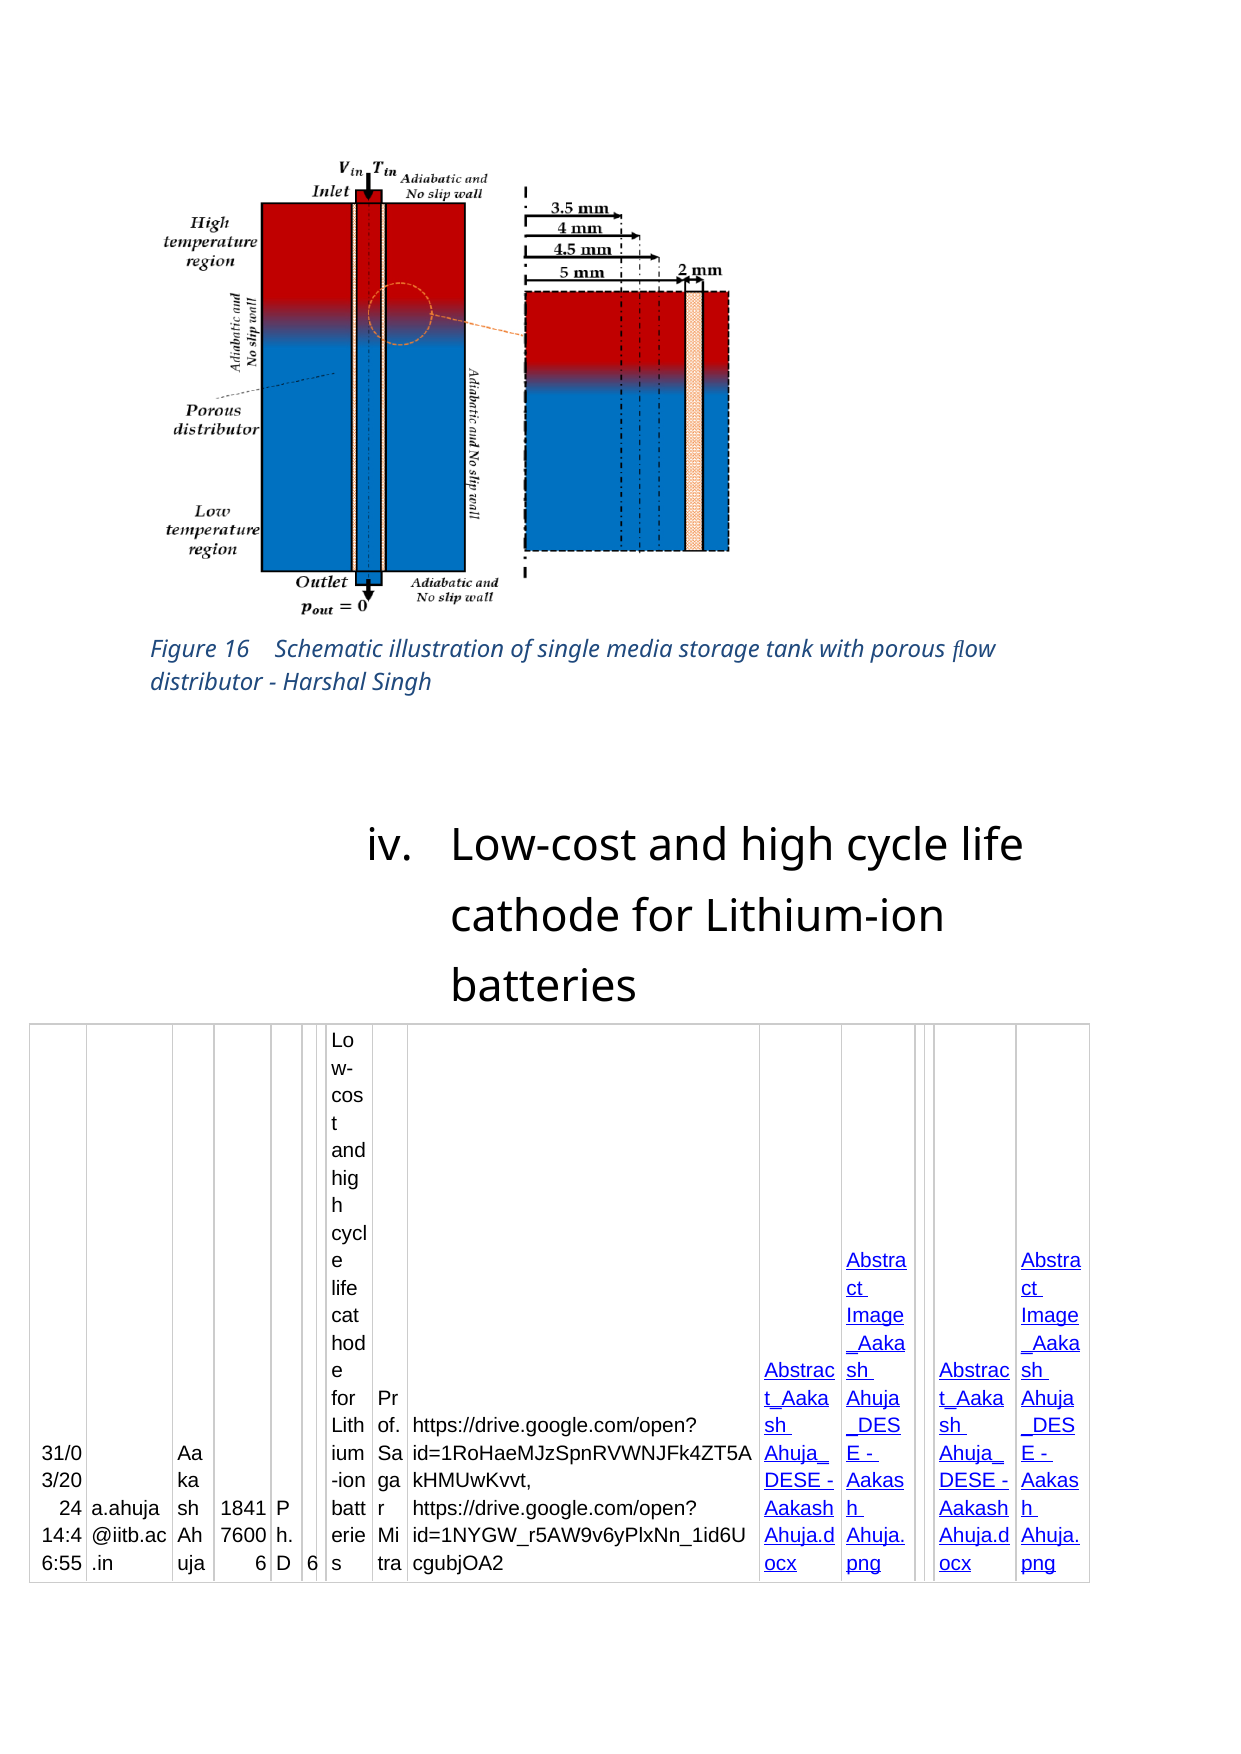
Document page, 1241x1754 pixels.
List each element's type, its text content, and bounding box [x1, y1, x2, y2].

table_header Abstract Image_Aakash Ahuja_DESE - Aakash Ahuja.png [842, 1025, 914, 1581]
table_header 6 [303, 1025, 316, 1581]
table_header [925, 1025, 933, 1581]
table_header Abstract_Aakash Ahuja_DESE - Aakash Ahuja.docx [760, 1025, 841, 1581]
table_header [317, 1025, 325, 1581]
table_header Low-cost and high cycle life cathode for Lithium-ion batteries [327, 1025, 372, 1581]
table_header 31/03/2024 14:46:55 [30, 1025, 86, 1581]
table_header Abstract_Aakash Ahuja_DESE - Aakash Ahuja.docx [935, 1025, 1015, 1581]
table_header https://drive.google.com/open?id=1RoHaeMJzSpnRVWNJFk4ZT5AkHMUwKvvt, https://drive.google.com/open?id=1NYGW_r5AW9v6yPlxNn_1id6UcgubjOA2 [408, 1025, 759, 1581]
table_header Ph.D [272, 1025, 301, 1581]
table_header [916, 1025, 924, 1581]
picture [150, 150, 753, 628]
table_header 184176006 [215, 1025, 270, 1581]
text Figure 16 Schematic illustration of single media storage tank with porous ﬂow distributor - Harshal Singh [150, 632, 1090, 697]
table_header Abstract Image_Aakash Ahuja_DESE - Aakash Ahuja.png [1017, 1025, 1089, 1581]
table_header a.ahuja@iitb.ac.in [87, 1025, 172, 1581]
table_header Aakash Ahuja [173, 1025, 213, 1581]
list Low-cost and high cycle life cathode for Lithium-ion batteries [412, 813, 1090, 1014]
table_header Prof. Sagar Mitra [373, 1025, 407, 1581]
